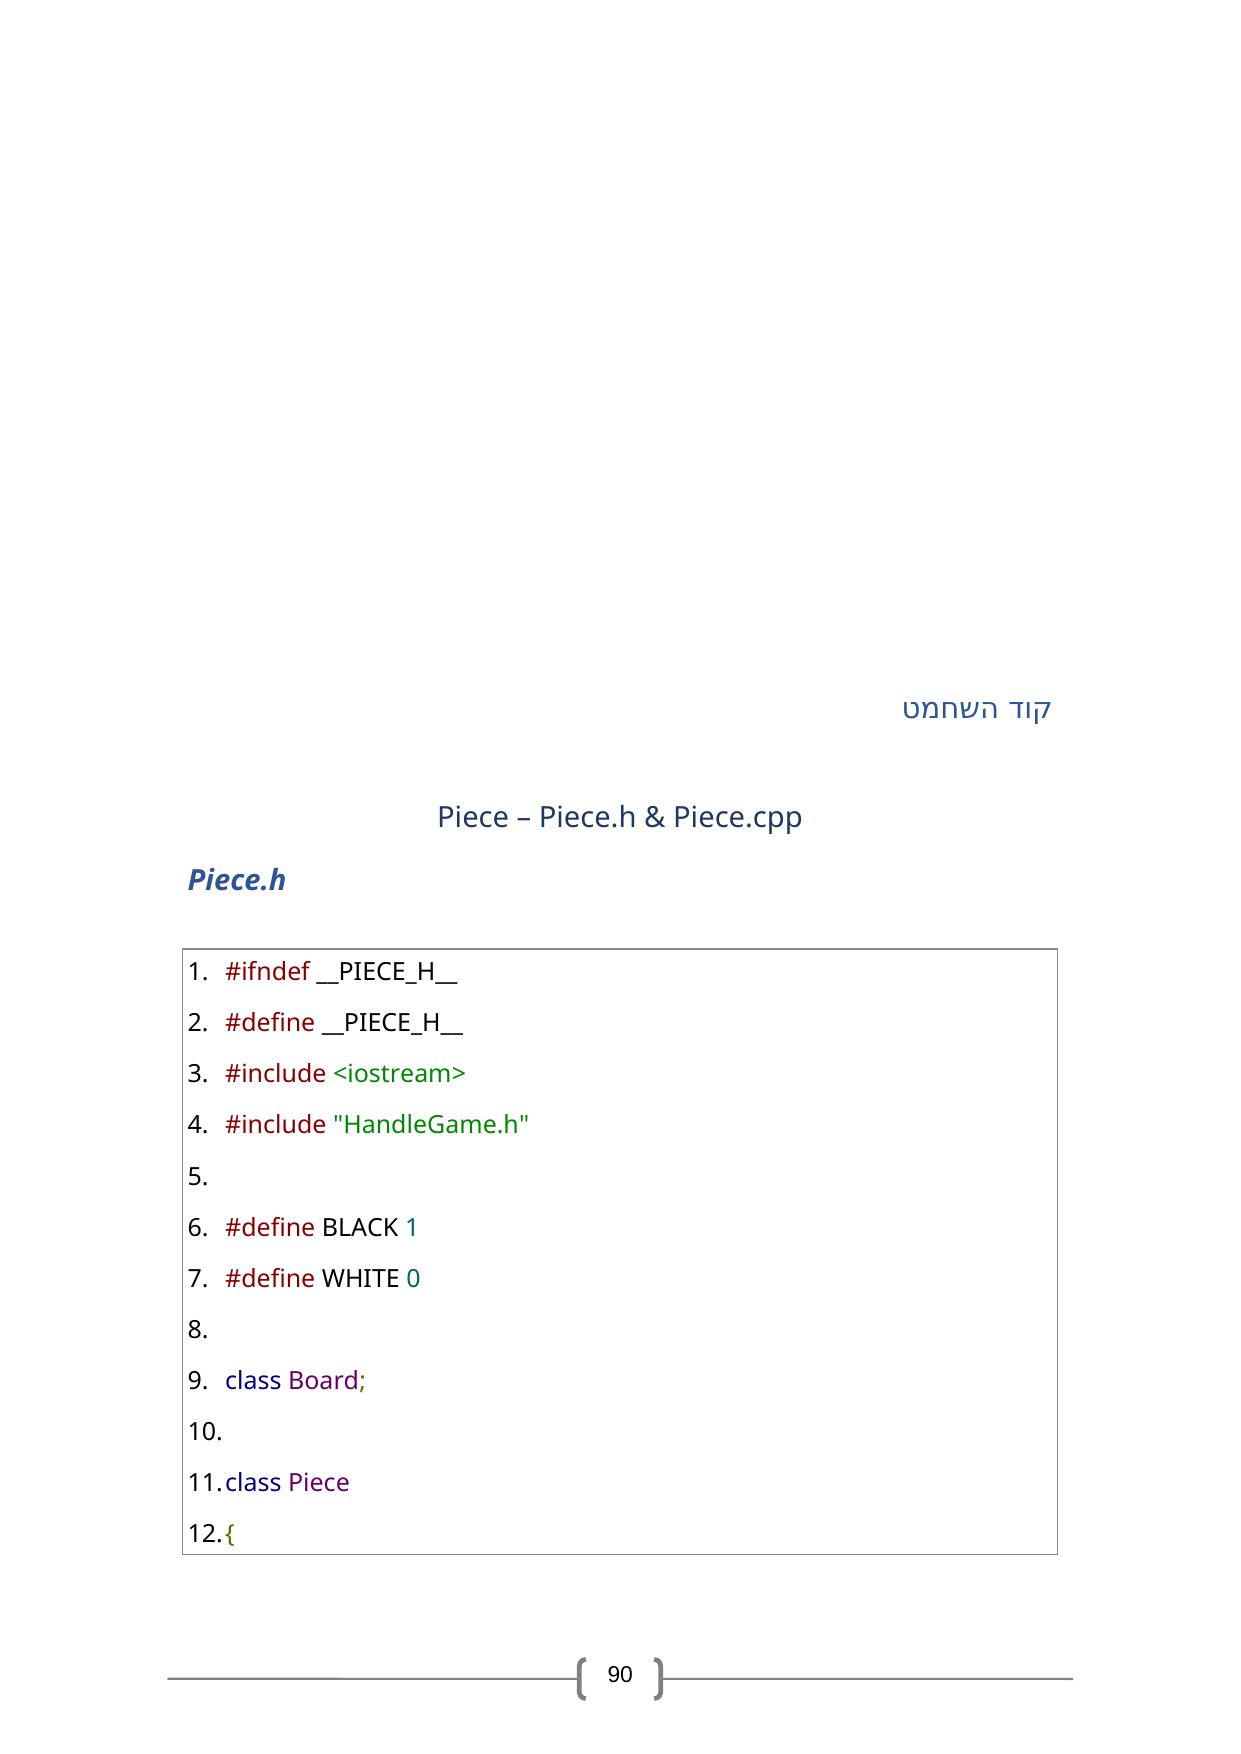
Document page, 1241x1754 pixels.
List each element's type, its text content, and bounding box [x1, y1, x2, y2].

list #ifndef __PIECE_H__ [183, 950, 1057, 988]
subtitle Piece.h [187, 860, 1053, 899]
list { [183, 1510, 1057, 1554]
list #define WHITE 0 [183, 1254, 1057, 1294]
list class Piece [183, 1459, 1057, 1498]
list class Board; [183, 1357, 1057, 1396]
list #include "HandleGame.h" [183, 1101, 1057, 1141]
subtitle Piece – Piece.h & Piece.cpp [187, 796, 1053, 836]
list #define __PIECE_H__ [183, 999, 1057, 1039]
list #define BLACK 1 [183, 1203, 1057, 1243]
subtitle קוד השחמט [187, 692, 1053, 726]
list #include <iostream> [183, 1050, 1057, 1090]
